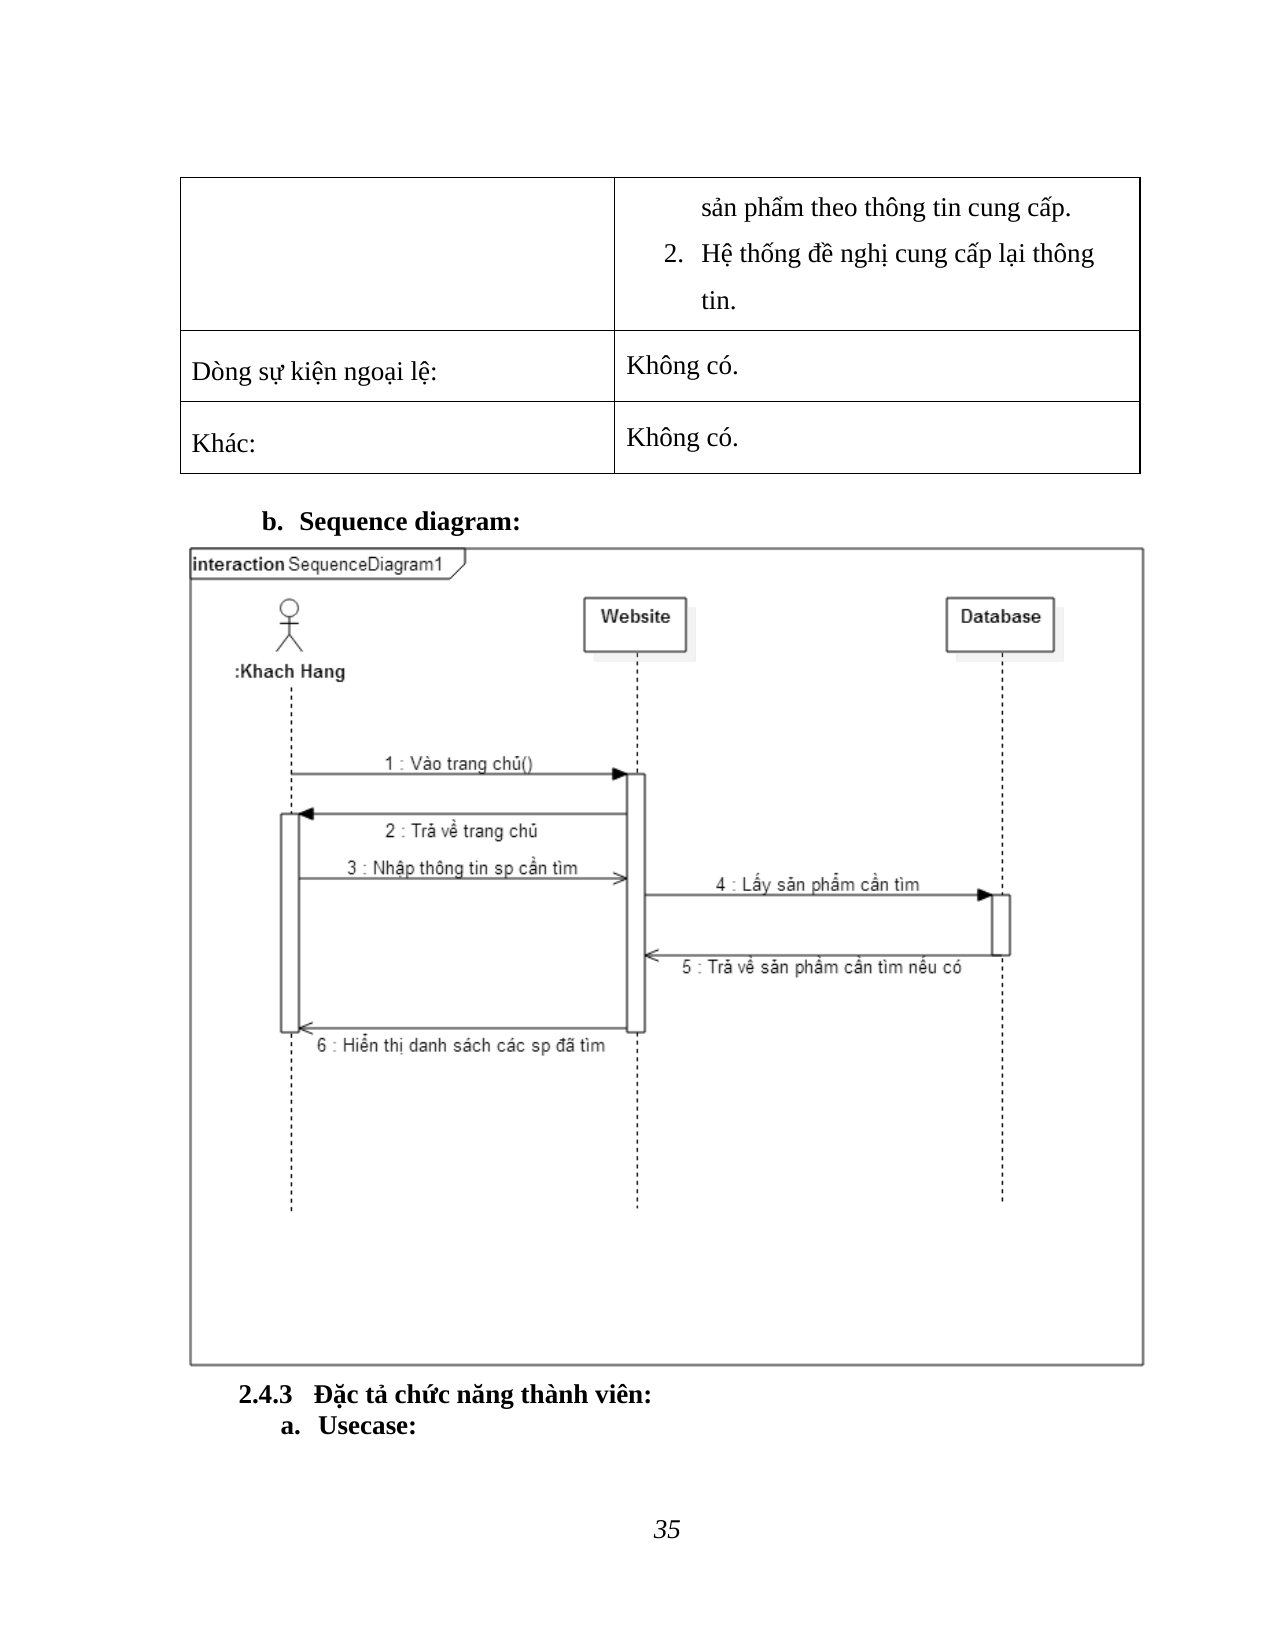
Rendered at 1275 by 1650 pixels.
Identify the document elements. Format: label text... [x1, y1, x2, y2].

list Đặc tả chức năng thành viên: [238, 1379, 1157, 1409]
table_cell Không có. [615, 402, 1139, 472]
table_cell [615, 178, 1139, 329]
table_cell Không có. [615, 331, 1139, 401]
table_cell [181, 178, 614, 329]
picture [177, 535, 1157, 1379]
list Usecase: [280, 1409, 1157, 1441]
table_cell Dòng sự kiện ngoại lệ: [181, 331, 614, 401]
list Sequence diagram: [262, 504, 1157, 535]
table_cell Khác: [181, 402, 614, 472]
